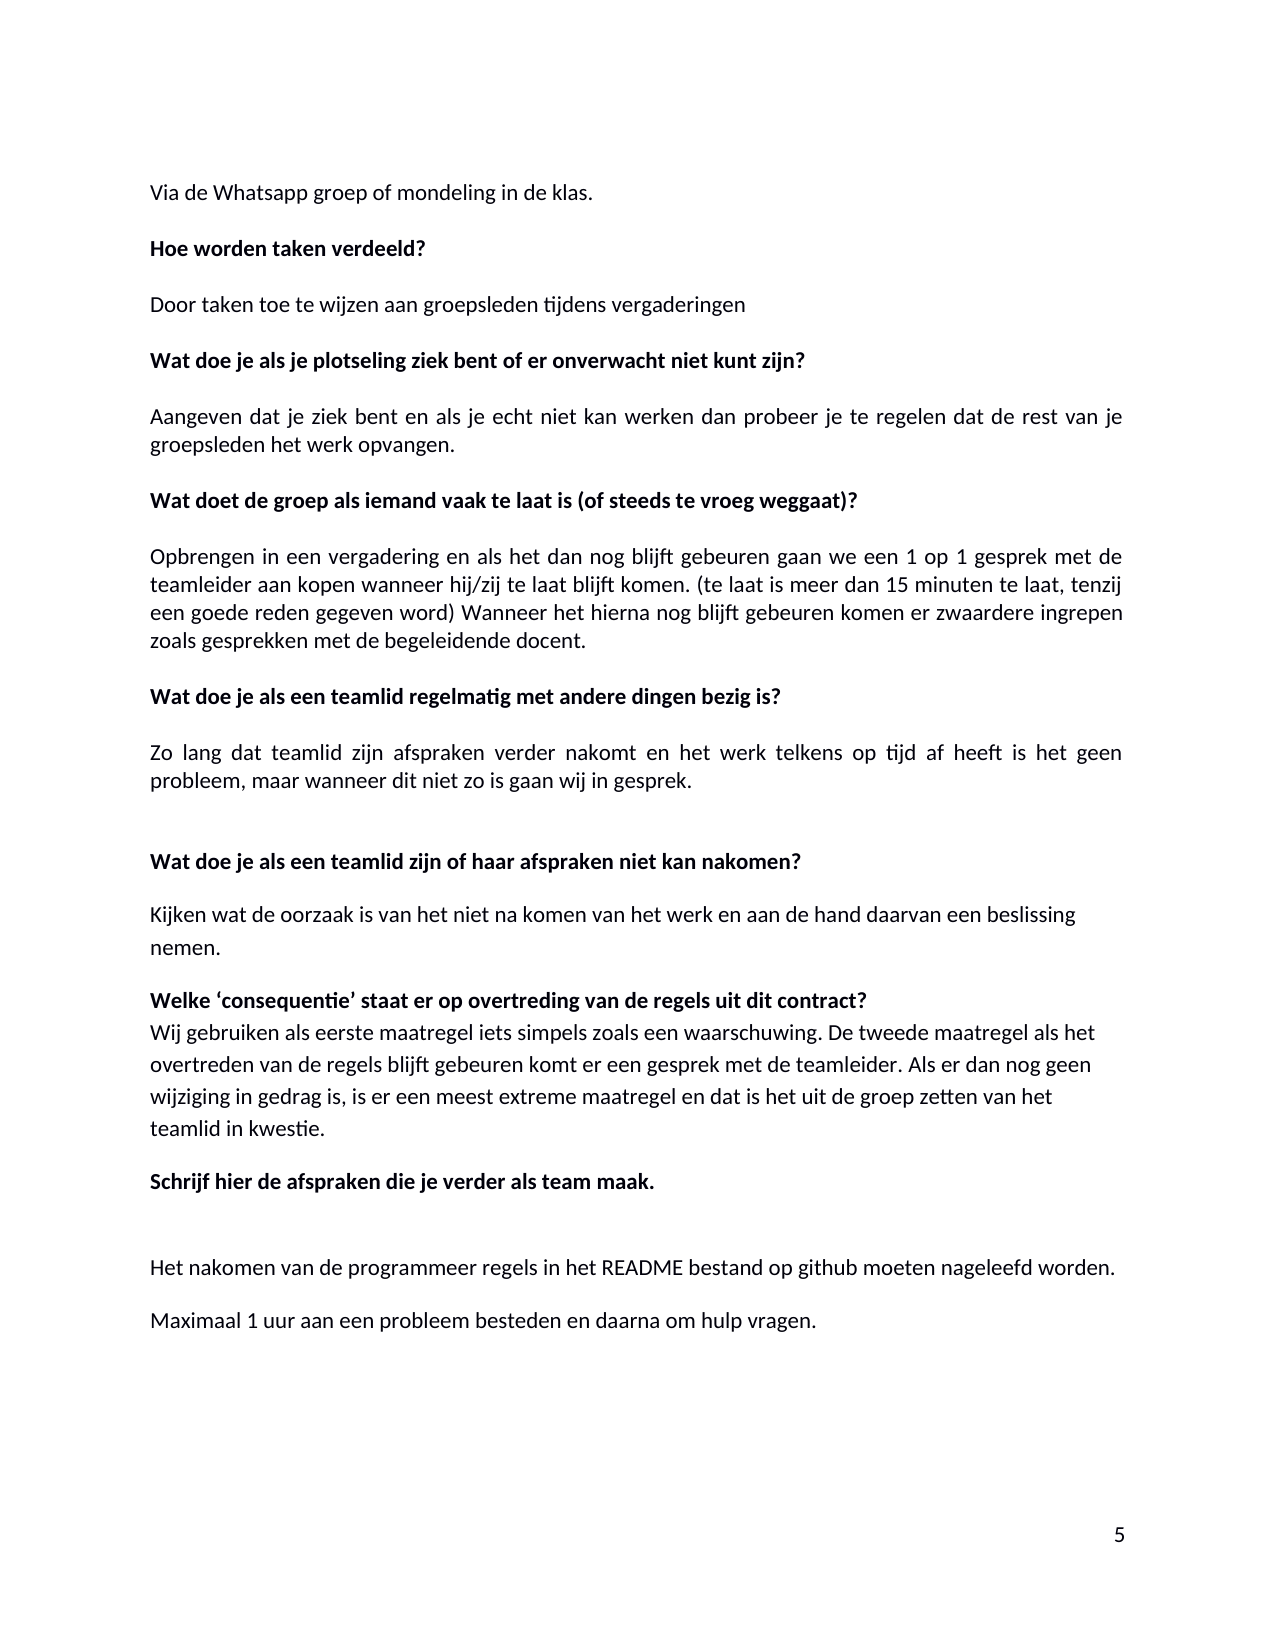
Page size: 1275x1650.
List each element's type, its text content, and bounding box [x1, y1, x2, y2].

text Welke ‘consequentie’ staat er op overtreding van de regels uit dit contract? Wij gebruiken als eerste maatregel iets simpels zoals een waarschuwing. De tweede maatregel als het overtreden van de regels blijft gebeuren komt er een gesprek met de teamleider. Als er dan nog geen wijziging in gedrag is, is er een meest extreme maatregel en dat is het uit de groep zetten van het teamlid in kwestie. [150, 986, 1125, 1142]
text Hoe worden taken verdeeld? [150, 234, 1125, 262]
text Wat doe je als een teamlid zijn of haar afspraken niet kan nakomen? [150, 847, 1125, 876]
text Wat doe je als een teamlid regelmatig met andere dingen bezig is? [150, 682, 1125, 710]
text Zo lang dat teamlid zijn afspraken verder nakomt en het werk telkens op tijd af heeft is het geen probleem, maar wanneer dit niet zo is gaan wij in gesprek. [150, 738, 1125, 794]
text Via de Whatsapp groep of mondeling in de klas. [150, 178, 1125, 206]
text Het nakomen van de programmeer regels in het README bestand op github moeten nageleefd worden. [150, 1253, 1125, 1281]
text Aangeven dat je ziek bent en als je echt niet kan werken dan probeer je te regelen dat de rest van je groepsleden het werk opvangen. [150, 402, 1125, 458]
text Wat doet de groep als iemand vaak te laat is (of steeds te vroeg weggaat)? [150, 486, 1125, 514]
text Schrijf hier de afspraken die je verder als team maak. [150, 1167, 1125, 1228]
text Wat doe je als je plotseling ziek bent of er onverwacht niet kunt zijn? [150, 346, 1125, 374]
text Maximaal 1 uur aan een probleem besteden en daarna om hulp vragen. [150, 1306, 1125, 1334]
text Opbrengen in een vergadering en als het dan nog blijft gebeuren gaan we een 1 op 1 gesprek met de teamleider aan kopen wanneer hij/zij te laat blijft komen. (te laat is meer dan 15 minuten te laat, tenzij een goede reden gegeven word) Wanneer het hierna nog blijft gebeuren komen er zwaardere ingrepen zoals gesprekken met de begeleidende docent. [150, 542, 1125, 654]
text Door taken toe te wijzen aan groepsleden tijdens vergaderingen [150, 290, 1125, 318]
text Kijken wat de oorzaak is van het niet na komen van het werk en aan de hand daarvan een beslissing nemen. [150, 901, 1125, 961]
